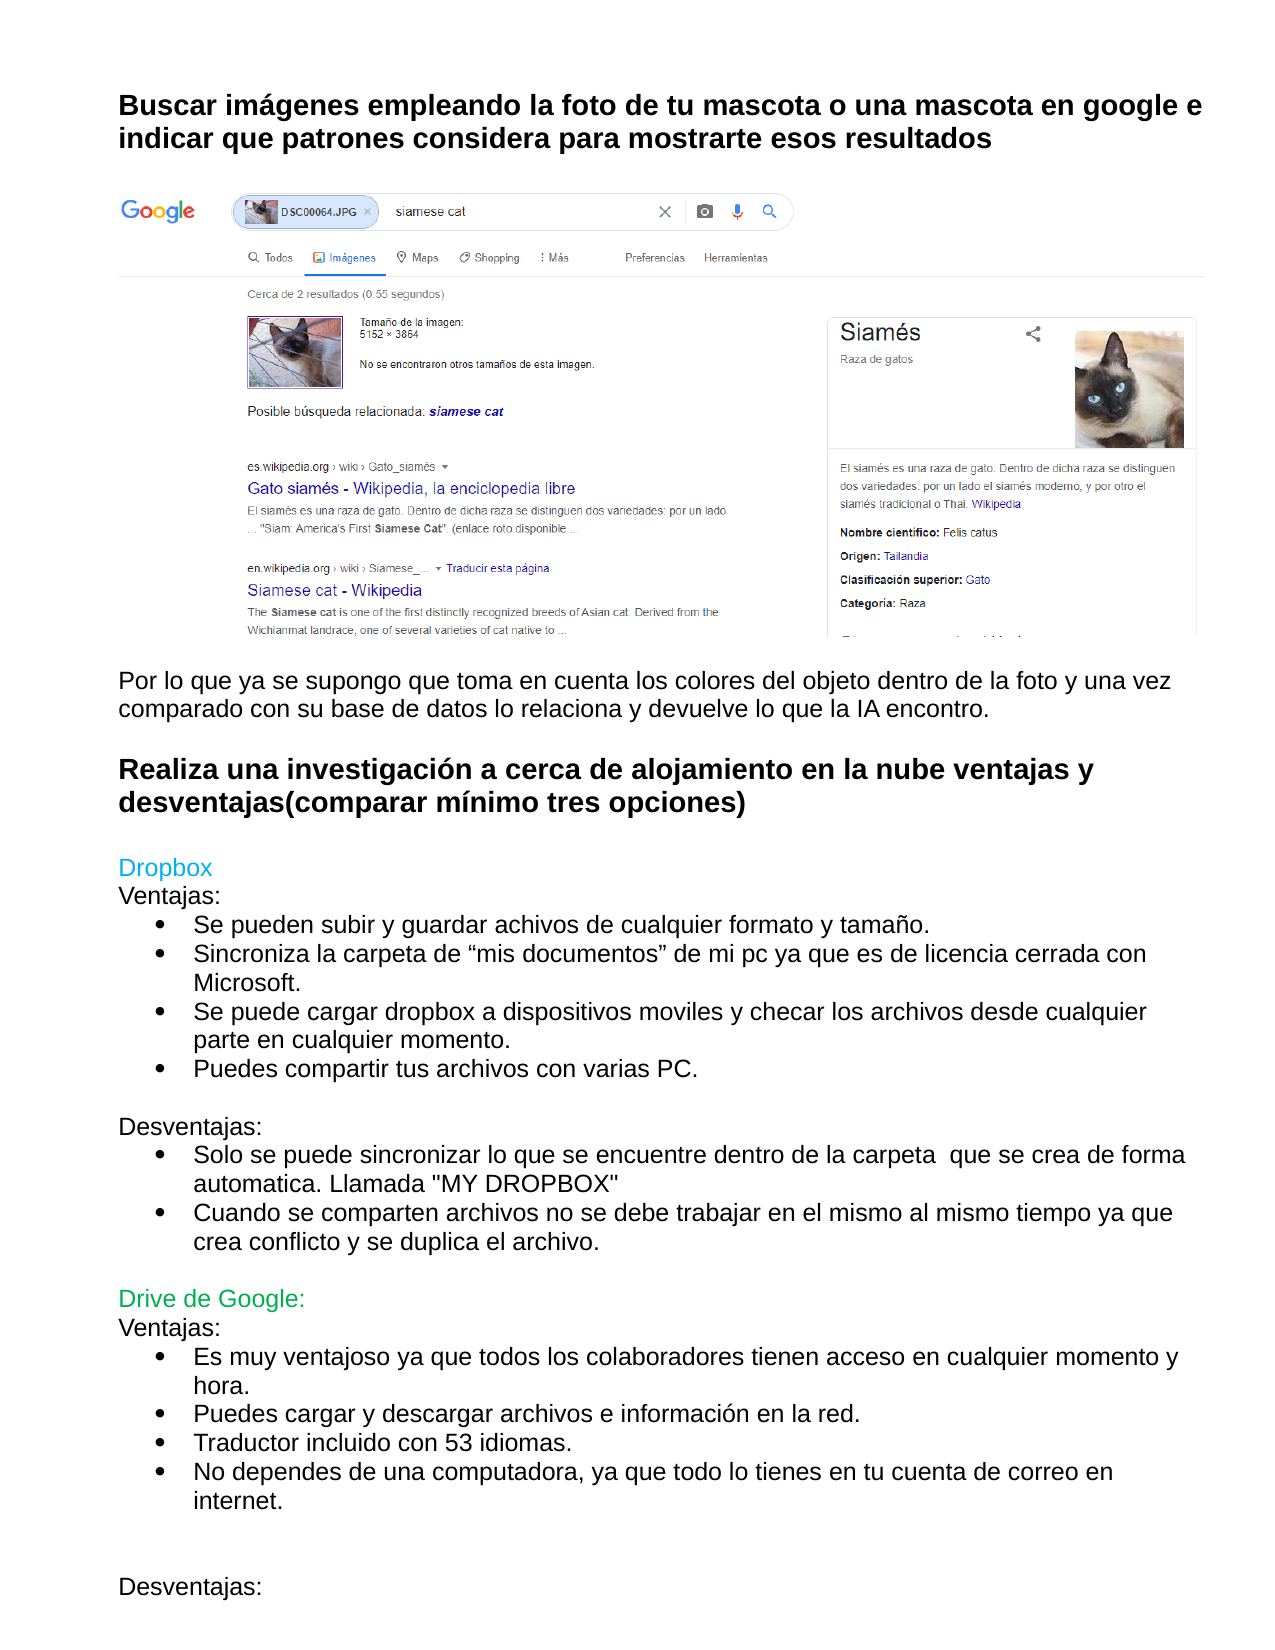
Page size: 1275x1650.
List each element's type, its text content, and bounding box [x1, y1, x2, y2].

text Realiza una investigación a cerca de alojamiento en la nube ventajas y desventajas(comparar mínimo tres opciones) [118, 752, 1205, 819]
text Ventajas: [118, 1313, 1205, 1342]
text Ventajas: [118, 881, 1205, 910]
text Dropbox [118, 852, 1205, 881]
text Desventajas: [118, 1112, 1205, 1140]
list Traductor incluido con 53 idiomas. [156, 1428, 1205, 1457]
list Puedes cargar y descargar archivos e información en la red. [156, 1399, 1205, 1428]
list Puedes compartir tus archivos con varias PC. [156, 1054, 1205, 1083]
text Por lo que ya se supongo que toma en cuenta los colores del objeto dentro de la foto y una vez comparado con su base de datos lo relaciona y devuelve lo que la IA encontro. [118, 666, 1205, 723]
list Es muy ventajoso ya que todos los colaboradores tienen acceso en cualquier momento y hora. [156, 1342, 1205, 1399]
text Desventajas: [118, 1572, 1205, 1601]
text Drive de Google: [118, 1284, 1205, 1313]
picture [118, 183, 1205, 637]
list Solo se puede sincronizar lo que se encuentre dentro de la carpeta que se crea de forma automatica. Llamada "MY DROPBOX" [156, 1140, 1205, 1198]
list Sincroniza la carpeta de “mis documentos” de mi pc ya que es de licencia cerrada con Microsoft. [156, 939, 1205, 996]
list Se puede cargar dropbox a dispositivos moviles y checar los archivos desde cualquier parte en cualquier momento. [156, 996, 1205, 1054]
list No dependes de una computadora, ya que todo lo tienes en tu cuenta de correo en internet. [156, 1457, 1205, 1515]
list Se pueden subir y guardar achivos de cualquier formato y tamaño. [156, 910, 1205, 939]
list Cuando se comparten archivos no se debe trabajar en el mismo al mismo tiempo ya que crea conflicto y se duplica el archivo. [156, 1198, 1205, 1256]
text Buscar imágenes empleando la foto de tu mascota o una mascota en google e indicar que patrones considera para mostrarte esos resultados [118, 88, 1205, 155]
